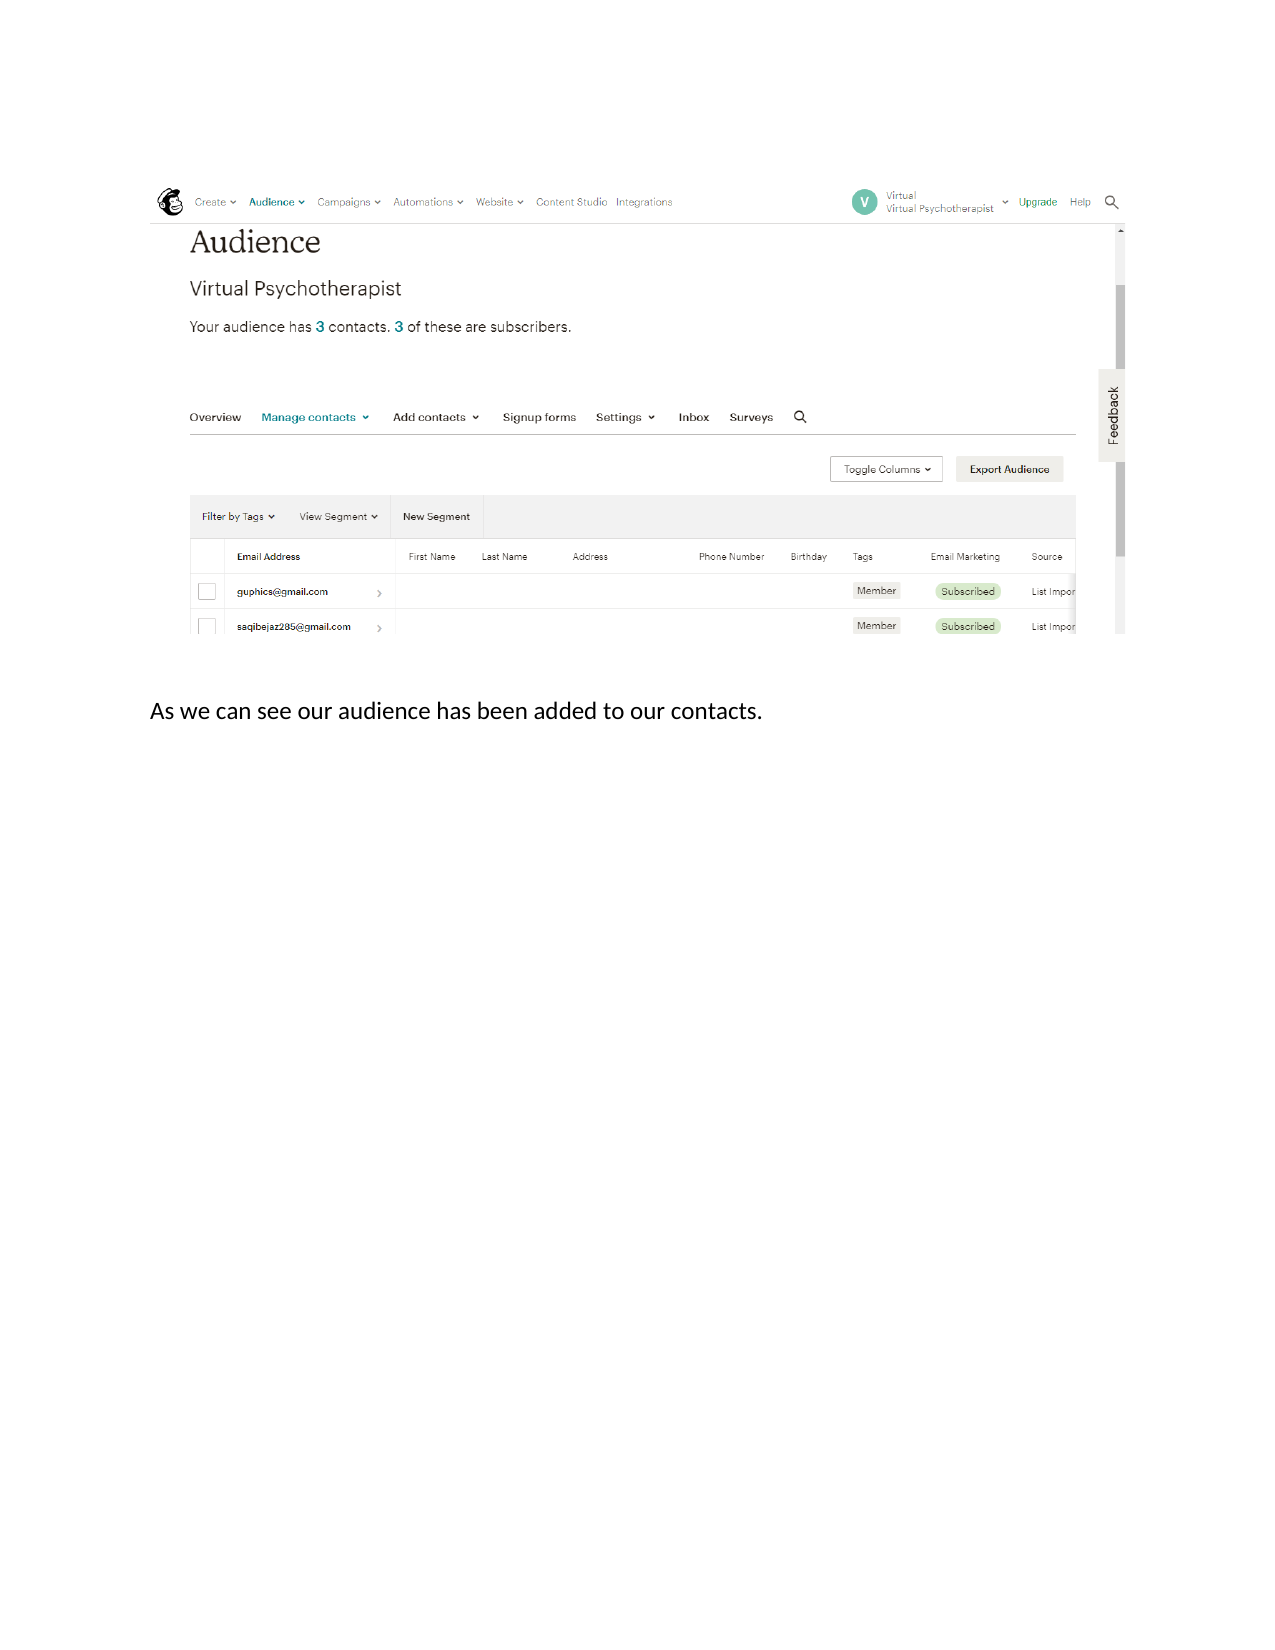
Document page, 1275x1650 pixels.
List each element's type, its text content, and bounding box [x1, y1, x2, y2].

text As we can see our audience has been added to our contacts. [150, 695, 1125, 726]
picture [150, 180, 1125, 634]
